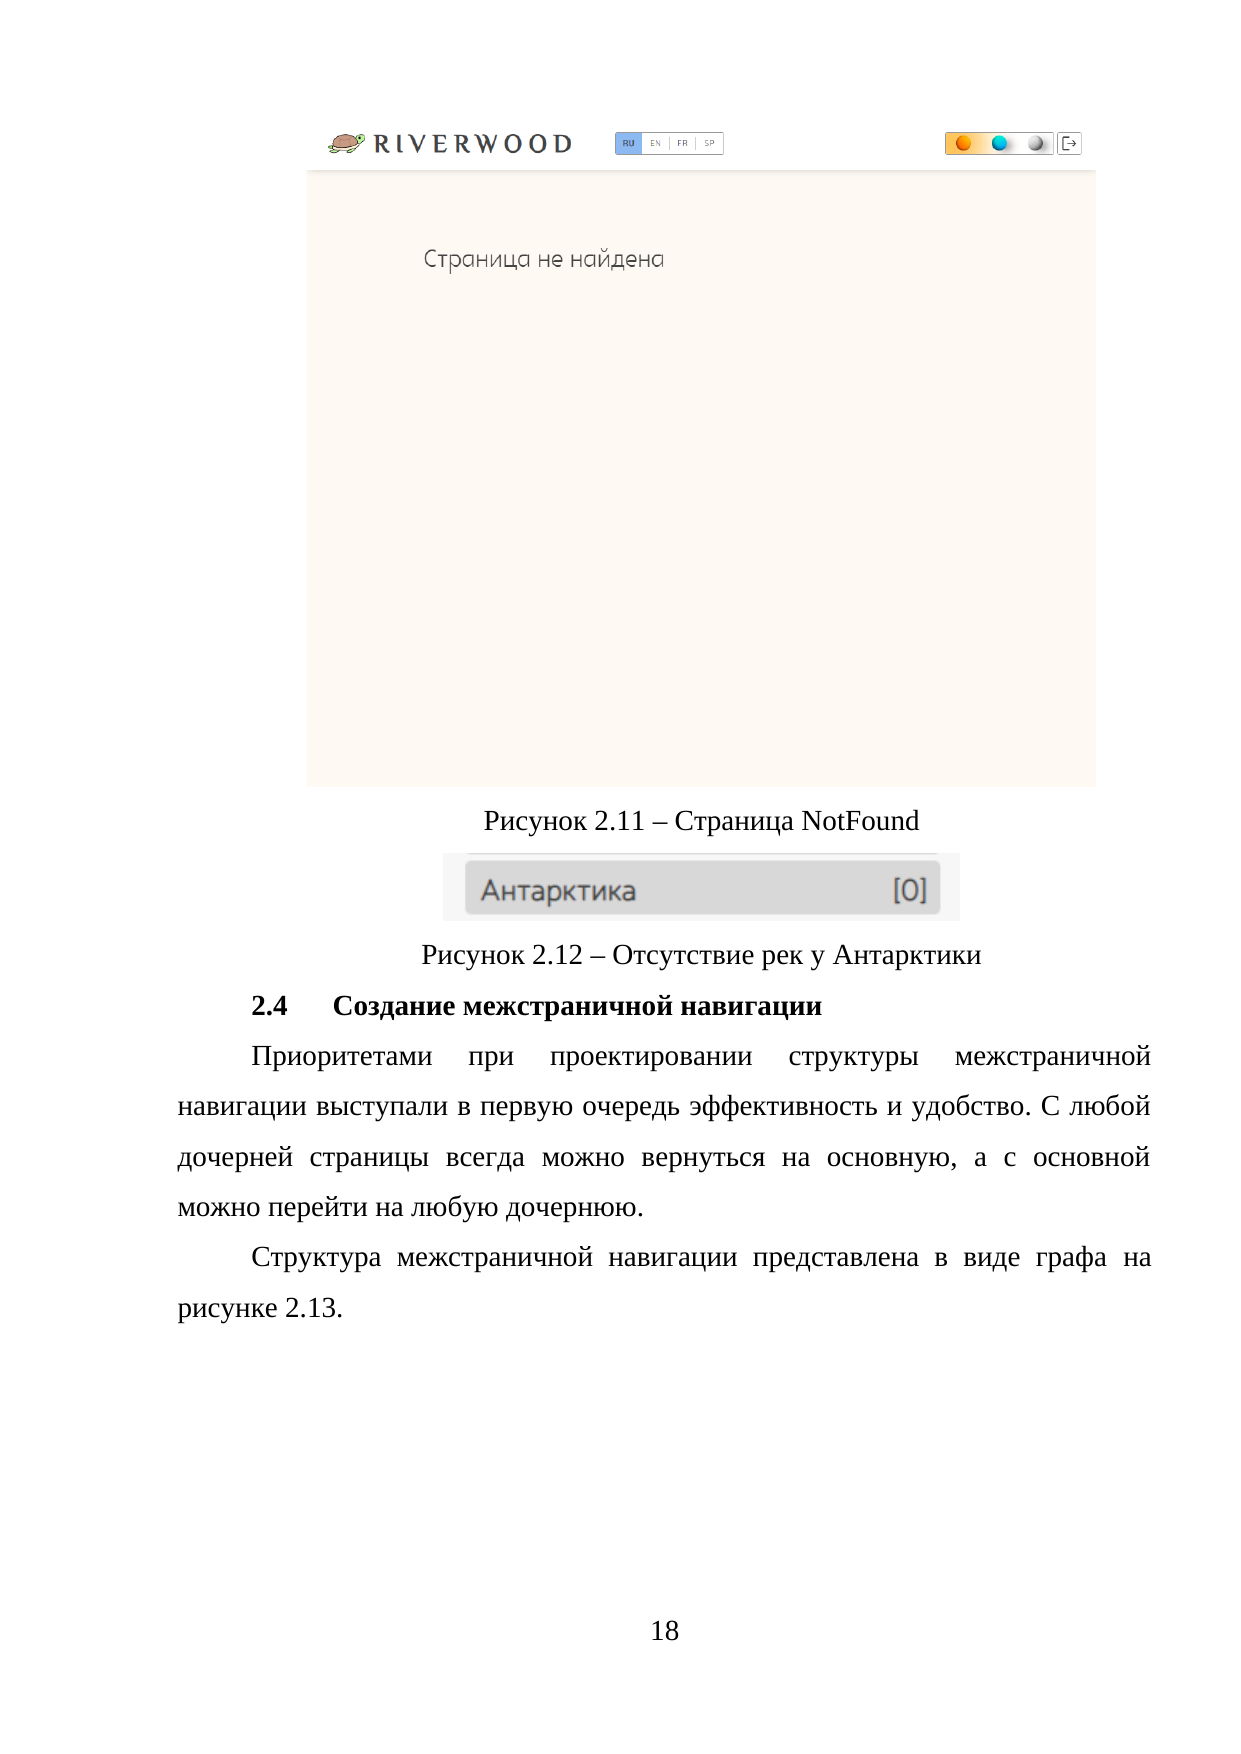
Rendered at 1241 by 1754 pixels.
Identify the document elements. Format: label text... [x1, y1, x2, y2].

subtitle Создание межстраничной навигации [177, 988, 1152, 1021]
text Рисунок 2.12 – Отсутствие рек у Антарктики [177, 937, 1152, 971]
text Рисунок 2.11 – Страница NotFound [177, 803, 1152, 837]
text Приоритетами при проектировании структуры межстраничной навигации выступали в первую очередь эффективность и удобство. С любой дочерней страницы всегда можно вернуться на основную, а с основной можно перейти на любую дочернюю. [177, 1038, 1152, 1223]
picture [442, 853, 960, 921]
text Структура межстраничной навигации представлена в виде графа на рисунке 2.13. [177, 1239, 1152, 1323]
picture [306, 118, 1097, 787]
